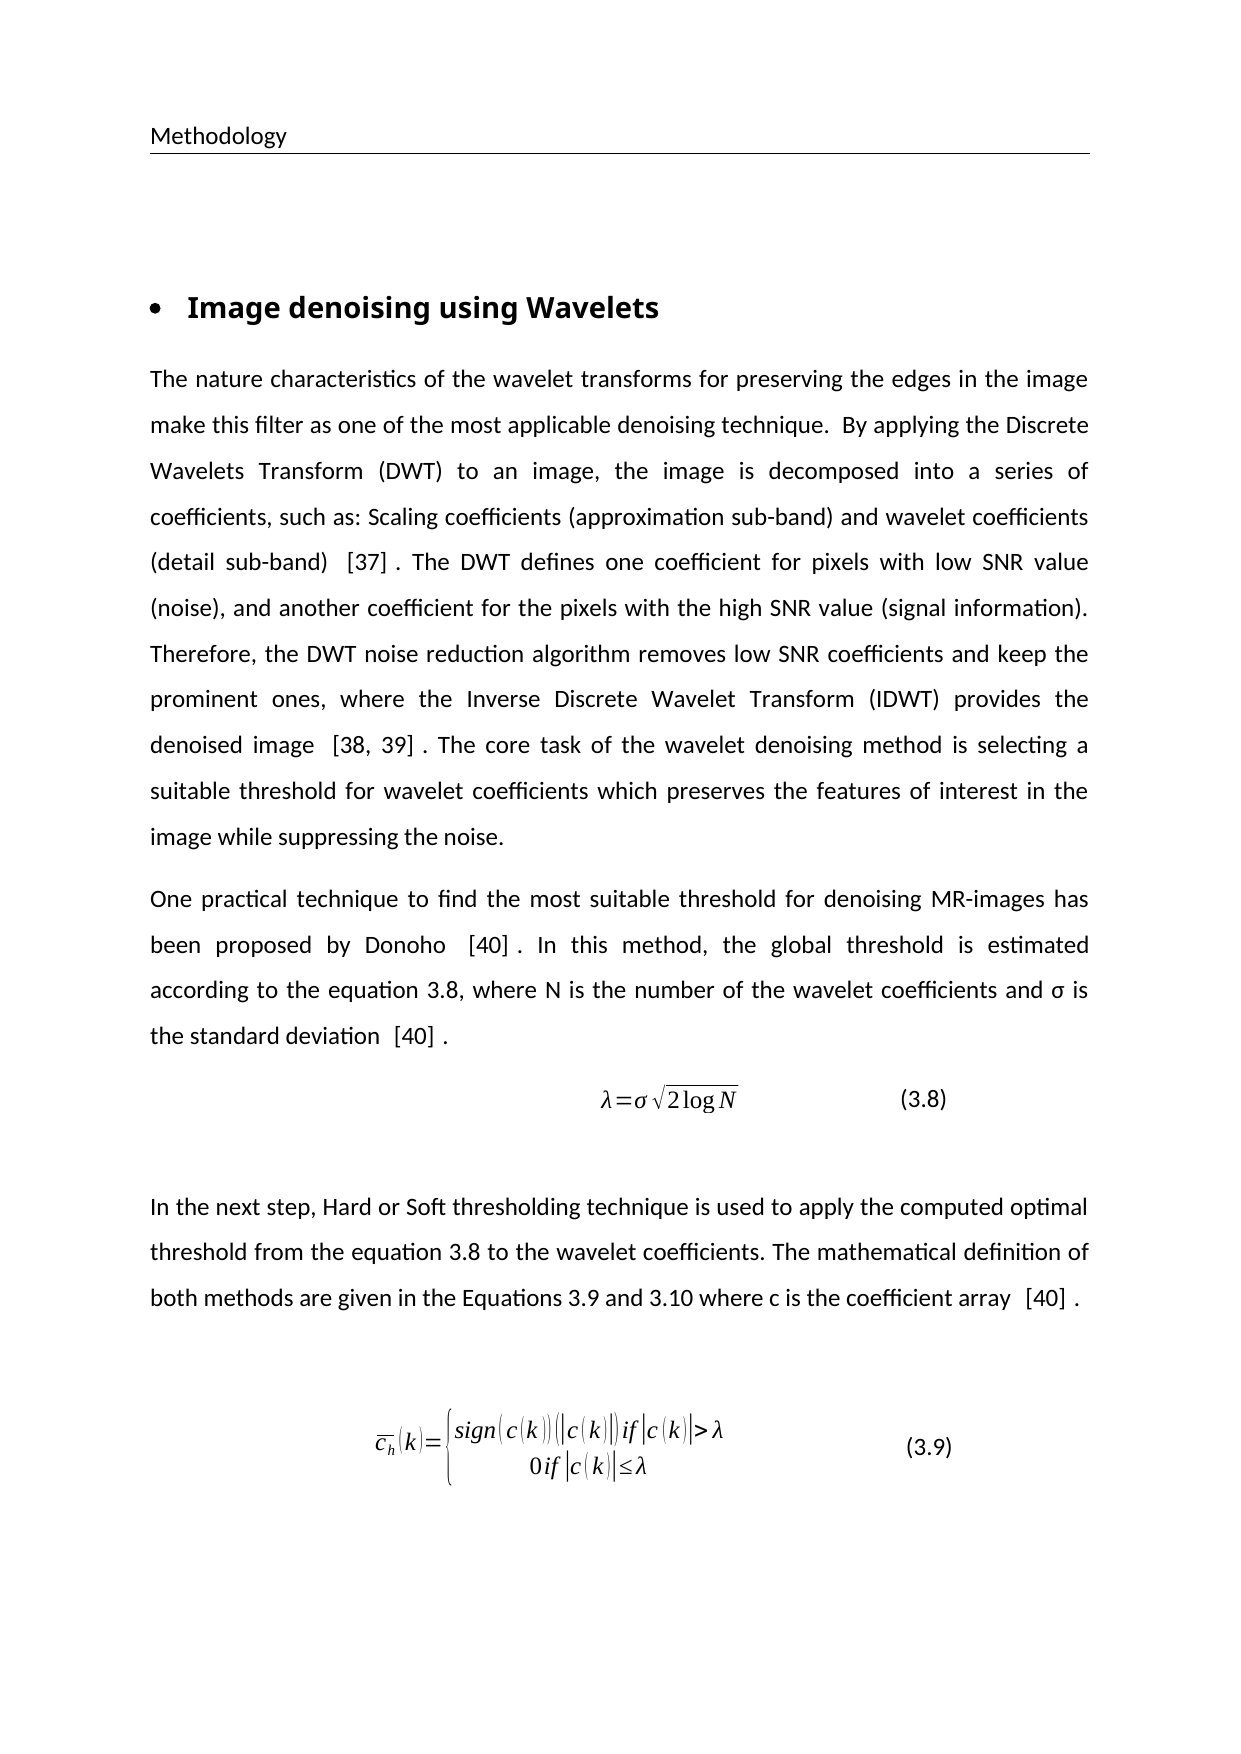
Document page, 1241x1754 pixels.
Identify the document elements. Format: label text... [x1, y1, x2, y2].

text The nature characteristics of the wavelet transforms for preserving the edges in the image make this filter as one of the most applicable denoising technique. By applying the Discrete Wavelets Transform (DWT) to an image, the image is decomposed into a series of coefficients, such as: Scaling coefficients (approximation sub-band) and wavelet coefficients (detail sub-band) . The DWT defines one coefficient for pixels with low SNR value (noise), and another coefficient for the pixels with the high SNR value (signal information). Therefore, the DWT noise reduction algorithm removes low SNR coefficients and keep the prominent ones, where the Inverse Discrete Wavelet Transform (IDWT) provides the denoised image . The core task of the wavelet denoising method is selecting a suitable threshold for wavelet coefficients which preserves the features of interest in the image while suppressing the noise. [150, 363, 1090, 851]
list Image denoising using Wavelets [150, 287, 1090, 327]
text (‎3.8) [150, 1083, 1031, 1113]
text (‎3.9) [300, 1407, 1031, 1487]
text In the next step, Hard or Soft thresholding technique is used to apply the computed optimal threshold from the equation 3.8 to the wavelet coefficients. The mathematical definition of both methods are given in the Equations 3.9 and 3.10 where c is the coefficient array . [150, 1191, 1090, 1313]
text One practical technique to find the most suitable threshold for denoising MR-images has been proposed by Donoho . In this method, the global threshold is estimated according to the equation 3.8, where N is the number of the wavelet coefficients and σ is the standard deviation . [150, 883, 1090, 1051]
